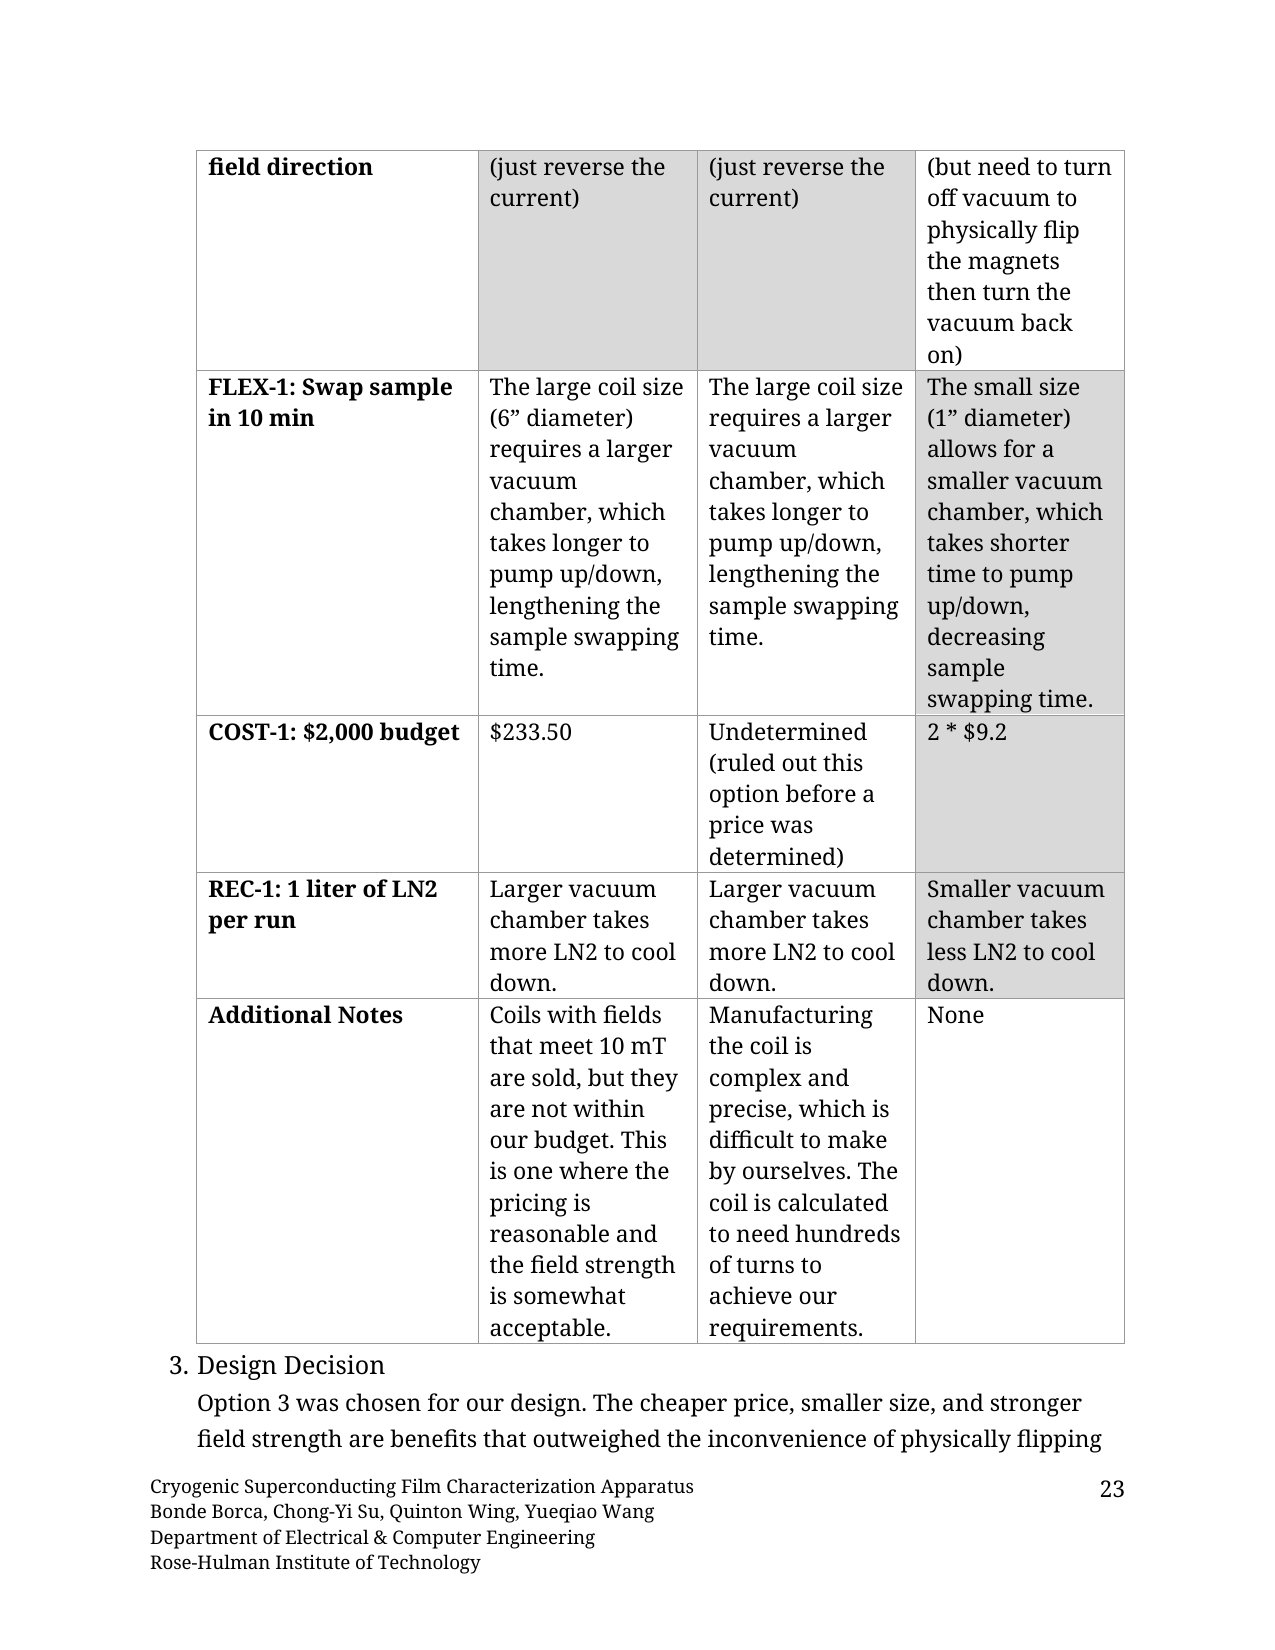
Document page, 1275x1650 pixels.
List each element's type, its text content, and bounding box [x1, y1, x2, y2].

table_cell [698, 151, 915, 370]
subtitle Design Decision [169, 1348, 1125, 1382]
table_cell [197, 151, 478, 370]
table_cell COST-1: $2,000 budget [197, 716, 478, 872]
table_cell The large coil size (6” diameter) requires a larger vacuum chamber, which takes longer to pump up/down, lengthening the sample swapping time. [479, 371, 697, 714]
table_cell Undetermined (ruled out this option before a price was determined) [698, 716, 915, 872]
table_cell $233.50 [479, 716, 697, 872]
table_cell REC-1: 1 liter of LN2 per run [197, 873, 478, 998]
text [197, 1387, 1125, 1454]
table_cell Additional Notes [197, 999, 478, 1343]
table_cell None [916, 999, 1124, 1343]
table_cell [479, 151, 697, 370]
table_cell Manufacturing the coil is complex and precise, which is difficult to make by ourselves. The coil is calculated to need hundreds of turns to achieve our requirements. [698, 999, 915, 1343]
table_cell 2 * $9.2 [916, 716, 1124, 872]
table_cell The large coil size requires a larger vacuum chamber, which takes longer to pump up/down, lengthening the sample swapping time. [698, 371, 915, 714]
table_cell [916, 151, 1124, 370]
table_cell The small size (1” diameter) allows for a smaller vacuum chamber, which takes shorter time to pump up/down, decreasing sample swapping time. [916, 371, 1124, 714]
table_cell Smaller vacuum chamber takes less LN2 to cool down. [916, 873, 1124, 998]
table_cell Larger vacuum chamber takes more LN2 to cool down. [479, 873, 697, 998]
table_cell Larger vacuum chamber takes more LN2 to cool down. [698, 873, 915, 998]
table_cell Coils with fields that meet 10 mT are sold, but they are not within our budget. This is one where the pricing is reasonable and the field strength is somewhat acceptable. [479, 999, 697, 1343]
table_cell FLEX-1: Swap sample in 10 min [197, 371, 478, 714]
